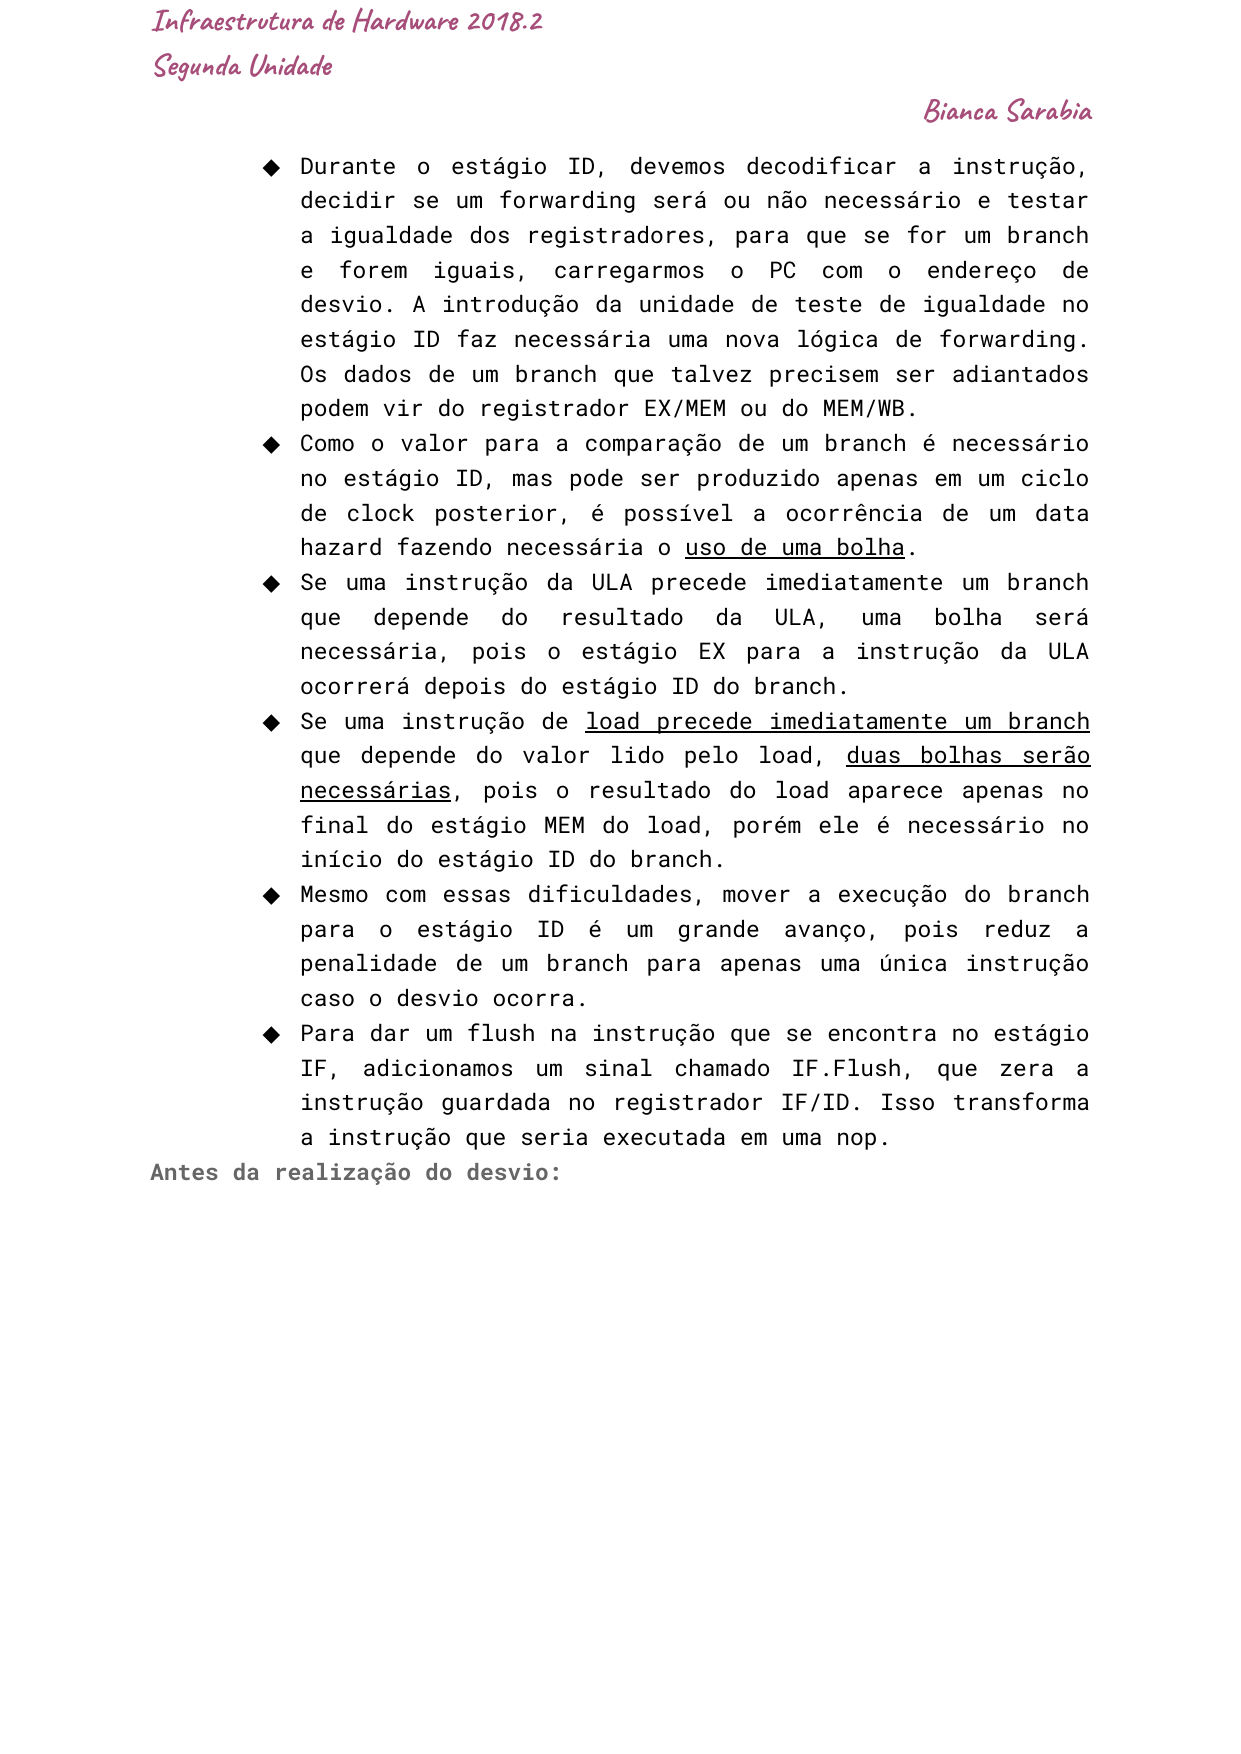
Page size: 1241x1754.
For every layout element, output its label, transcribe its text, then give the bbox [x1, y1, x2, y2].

list Se uma instrução de load precede imediatamente um branch que depende do valor lido pelo load, duas bolhas serão necessárias, pois o resultado do load aparece apenas no final do estágio MEM do load, porém ele é necessário no início do estágio ID do branch. [262, 705, 1090, 874]
list Mesmo com essas dificuldades, mover a execução do branch para o estágio ID é um grande avanço, pois reduz a penalidade de um branch para apenas uma única instrução caso o desvio ocorra. [262, 878, 1090, 1013]
text Antes da realização do desvio: [150, 1156, 1090, 1186]
list Para dar um flush na instrução que se encontra no estágio IF, adicionamos um sinal chamado IF.Flush, que zera a instrução guardada no registrador IF/ID. Isso transforma a instrução que seria executada em uma nop. [262, 1017, 1090, 1151]
list Durante o estágio ID, devemos decodificar a instrução, decidir se um forwarding será ou não necessário e testar a igualdade dos registradores, para que se for um branch e forem iguais, carregarmos o PC com o endereço de desvio. A introdução da unidade de teste de igualdade no estágio ID faz necessária uma nova lógica de forwarding. Os dados de um branch que talvez precisem ser adiantados podem vir do registrador EX/MEM ou do MEM/WB. [262, 150, 1090, 423]
list Se uma instrução da ULA precede imediatamente um branch que depende do resultado da ULA, uma bolha será necessária, pois o estágio EX para a instrução da ULA ocorrerá depois do estágio ID do branch. [262, 566, 1090, 701]
list Como o valor para a comparação de um branch é necessário no estágio ID, mas pode ser produzido apenas em um ciclo de clock posterior, é possível a ocorrência de um data hazard fazendo necessária o uso de uma bolha. [262, 427, 1090, 562]
